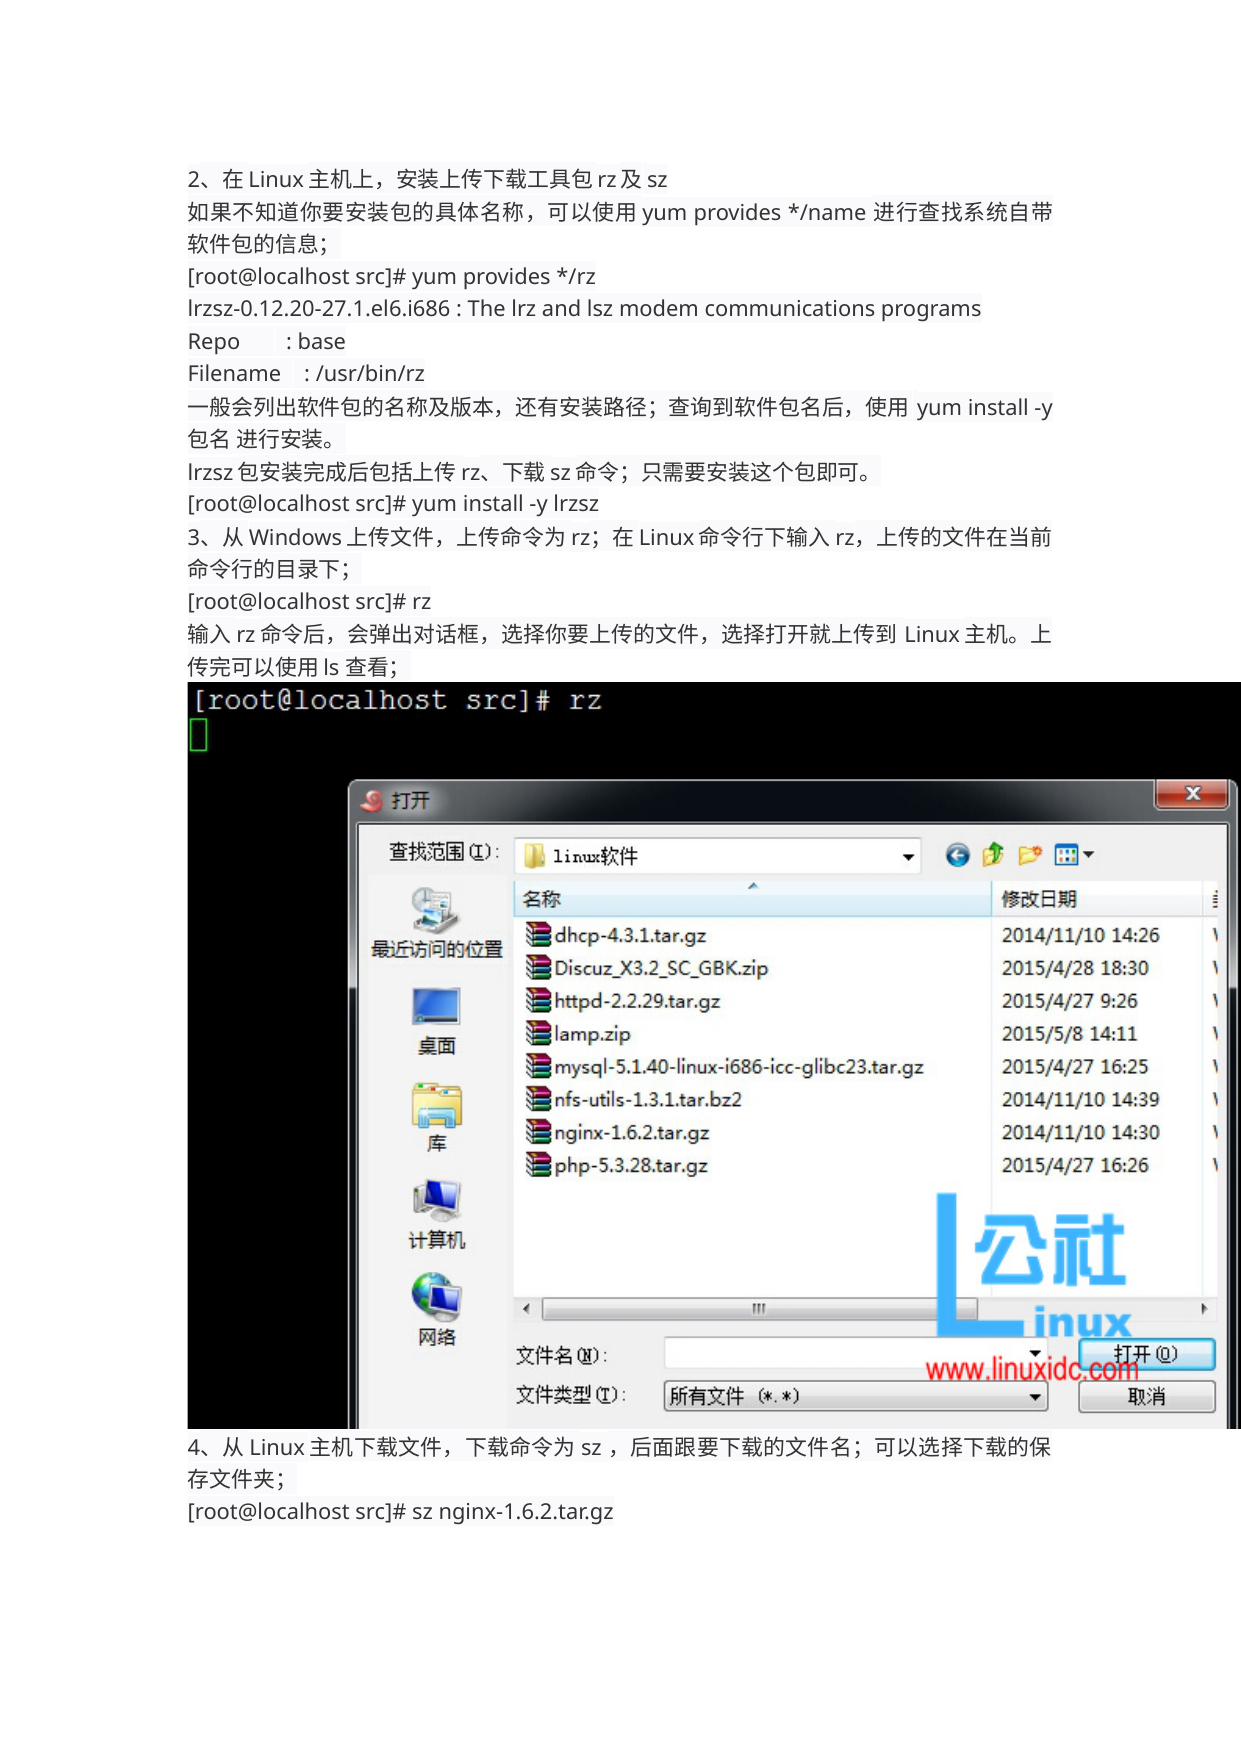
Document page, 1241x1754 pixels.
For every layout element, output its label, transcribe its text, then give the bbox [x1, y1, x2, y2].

text 4、从Linux主机下载文件，下载命令为sz ，后面跟要下载的文件名；可以选择下载的保存文件夹； [187, 1429, 1053, 1494]
text [root@localhost src]# rz [187, 584, 1053, 617]
text [root@localhost src]# yum install -y lrzsz [187, 487, 1053, 519]
text 3、从Windows上传文件，上传命令为rz；在Linux命令行下输入rz，上传的文件在当前命令行的目录下； [187, 519, 1053, 584]
text [root@localhost src]# sz nginx-1.6.2.tar.gz [187, 1494, 1053, 1527]
text lrzsz包安装完成后包括上传rz、下载sz命令；只需要安装这个包即可。 [187, 454, 1053, 487]
text Repo : base [187, 324, 1053, 357]
text Filename : /usr/bin/rz [187, 357, 1053, 389]
picture [187, 682, 1241, 1429]
text 一般会列出软件包的名称及版本，还有安装路径；查询到软件包名后，使用yum install -y 包名 进行安装。 [187, 389, 1053, 454]
text 2、在Linux主机上，安装上传下载工具包rz及sz [647, 162, 1053, 194]
text 输入rz命令后，会弹出对话框，选择你要上传的文件，选择打开就上传到Linux主机。上传完可以使用ls 查看； [187, 617, 1053, 682]
text 如果不知道你要安装包的具体名称，可以使用yum provides */name 进行查找系统自带软件包的信息； [187, 194, 1053, 259]
text lrzsz-0.12.20-27.1.el6.i686 : The lrz and lsz modem communications programs [187, 292, 1053, 324]
text [root@localhost src]# yum provides */rz [187, 259, 1053, 292]
